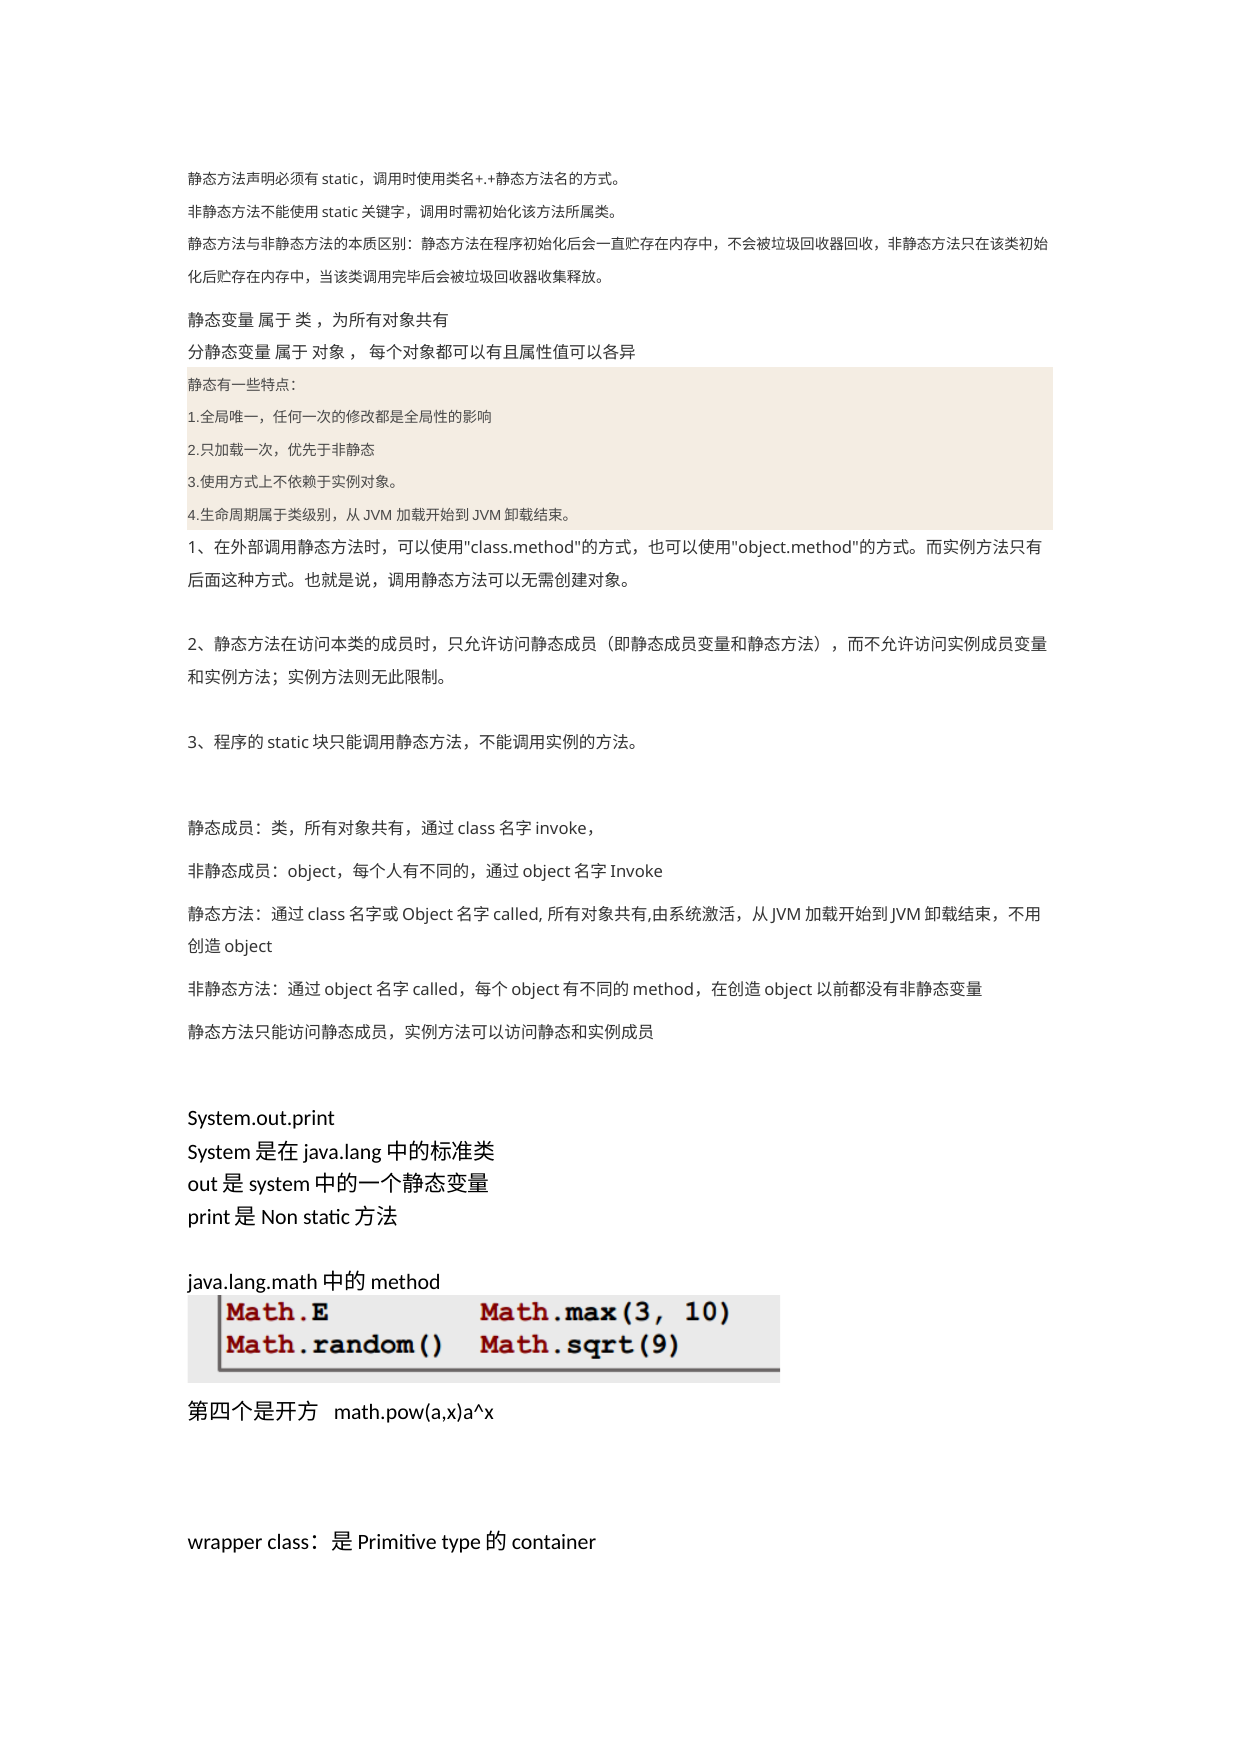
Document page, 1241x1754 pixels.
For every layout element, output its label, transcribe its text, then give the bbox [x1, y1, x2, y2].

text 静态变量 属于 类 ，为所有对象共有 分静态变量 属于 对象 ， 每个对象都可以有且属性值可以各异 [187, 302, 1053, 367]
picture [187, 1295, 781, 1383]
text 非静态成员：object，每个人有不同的，通过object名字Invoke [187, 854, 1053, 886]
text 非静态方法：通过object名字called，每个object有不同的method，在创造object以前都没有非静态变量 [187, 972, 1053, 1004]
text 1.全局唯一，任何一次的修改都是全局性的影响 [187, 400, 1053, 432]
text 1、在外部调用静态方法时，可以使用"class.method"的方式，也可以使用"object.method"的方式。而实例方法只有后面这种方式。也就是说，调用静态方法可以无需创建对象。 2、静态方法在访问本类的成员时，只允许访问静态成员（即静态成员变量和静态方法），而不允许访问实例成员变量和实例方法；实例方法则无此限制。 3、程序的static块只能调用静态方法，不能调用实例的方法。 [187, 530, 1053, 757]
text 3.使用方式上不依赖于实例对象。 [187, 465, 1053, 497]
text 静态成员：类，所有对象共有，通过class名字invoke， [187, 811, 1053, 843]
text 4.生命周期属于类级别，从JVM 加载开始到JVM卸载结束。 [187, 497, 1053, 530]
text java.lang.math中的method [187, 1263, 1053, 1296]
text System.out.print [187, 1101, 1053, 1133]
text out是system中的一个静态变量 [187, 1166, 1053, 1198]
text 静态方法声明必须有static，调用时使用类名+.+静态方法名的方式。 非静态方法不能使用static关键字，调用时需初始化该方法所属类。 静态方法与非静态方法的本质区别：静态方法在程序初始化后会一直贮存在内存中，不会被垃圾回收器回收，非静态方法只在该类初始化后贮存在内存中，当该类调用完毕后会被垃圾回收器收集释放。 [187, 162, 1053, 292]
text 静态方法只能访问静态成员，实例方法可以访问静态和实例成员 [187, 1015, 1053, 1047]
text wrapper class：是Primitive type的container [187, 1523, 1053, 1556]
text 静态有一些特点： [187, 367, 1053, 400]
text 2.只加载一次，优先于非静态 [187, 432, 1053, 465]
text 第四个是开方 math.pow(a,x)a^x [187, 1393, 1053, 1426]
text 静态方法：通过class名字或Object名字called, 所有对象共有,由系统激活，从JVM加载开始到JVM卸载结束，不用创造object [187, 897, 1053, 962]
text print是Non static方法 [187, 1198, 1053, 1231]
text System是在java.lang中的标准类 [187, 1133, 1053, 1166]
